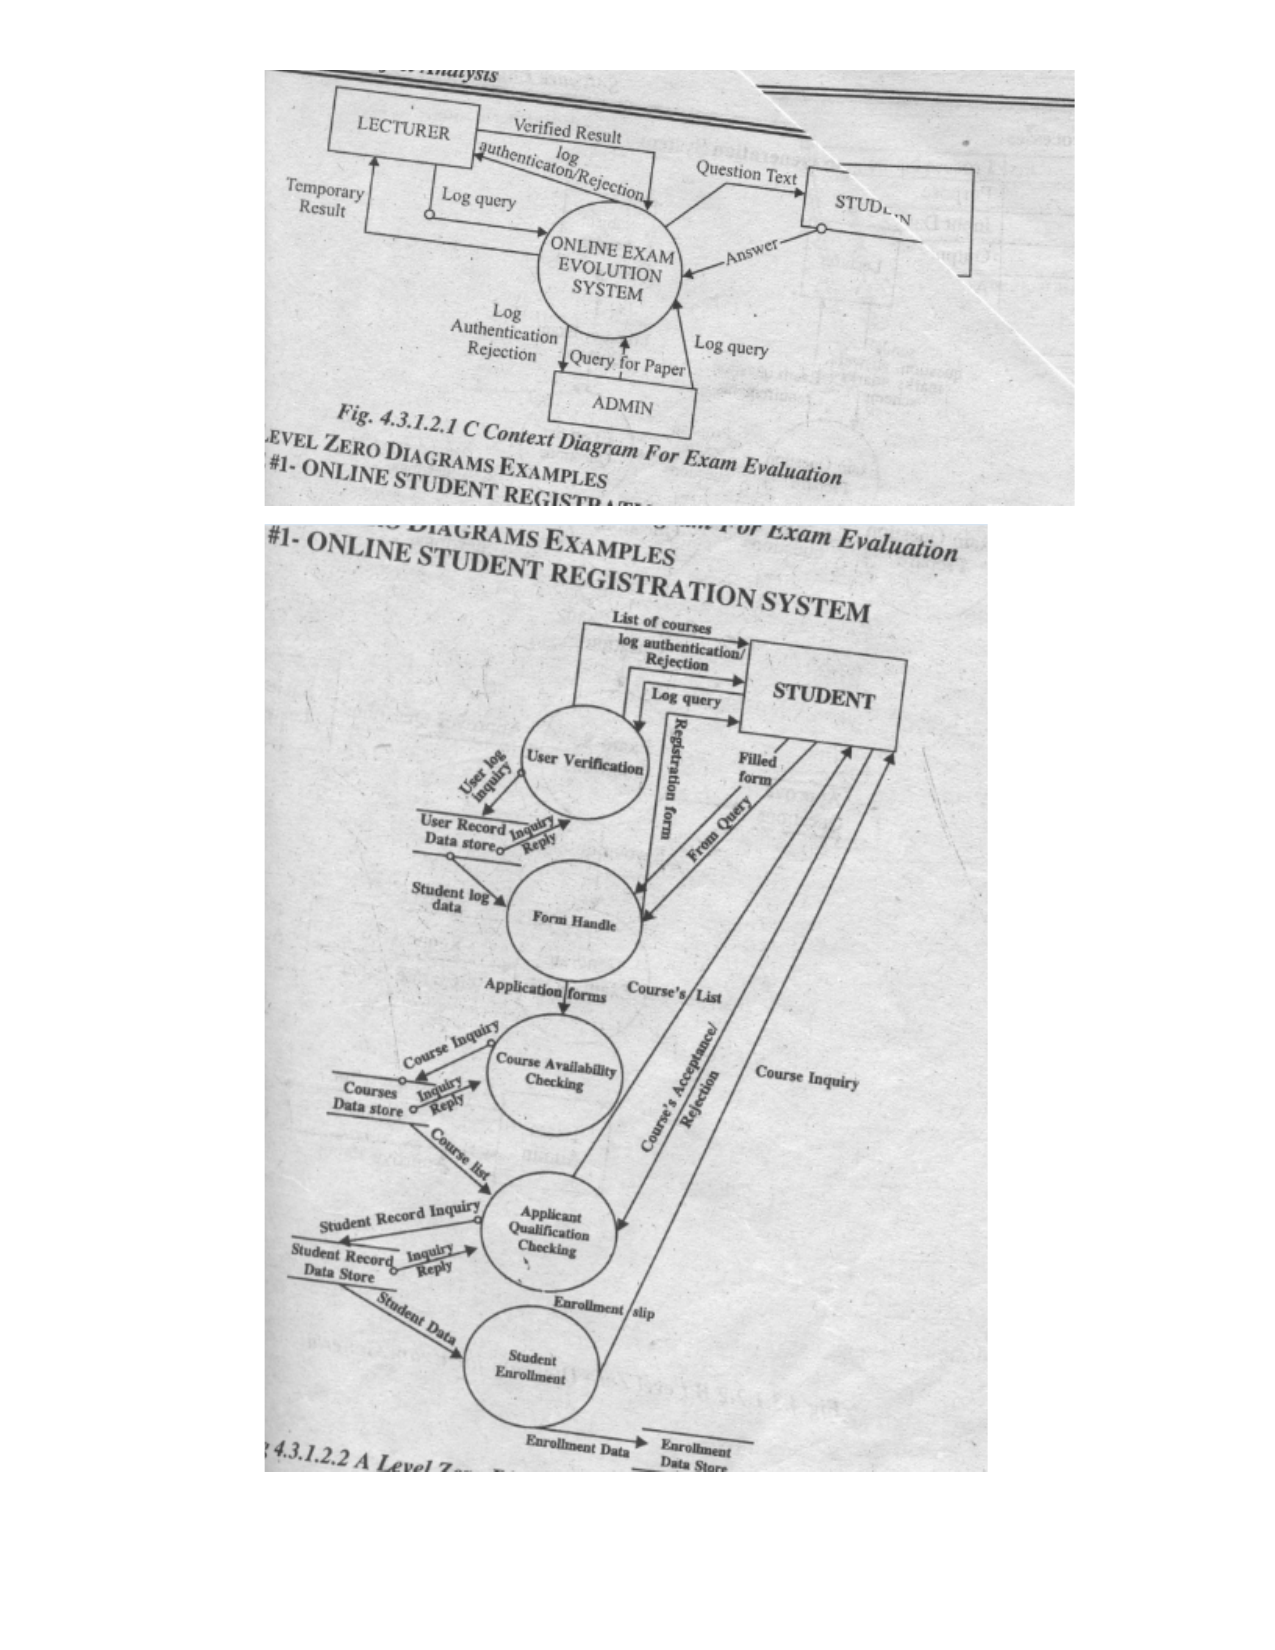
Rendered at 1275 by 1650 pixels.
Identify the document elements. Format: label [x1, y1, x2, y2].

picture [264, 524, 988, 1472]
picture [264, 70, 1075, 506]
